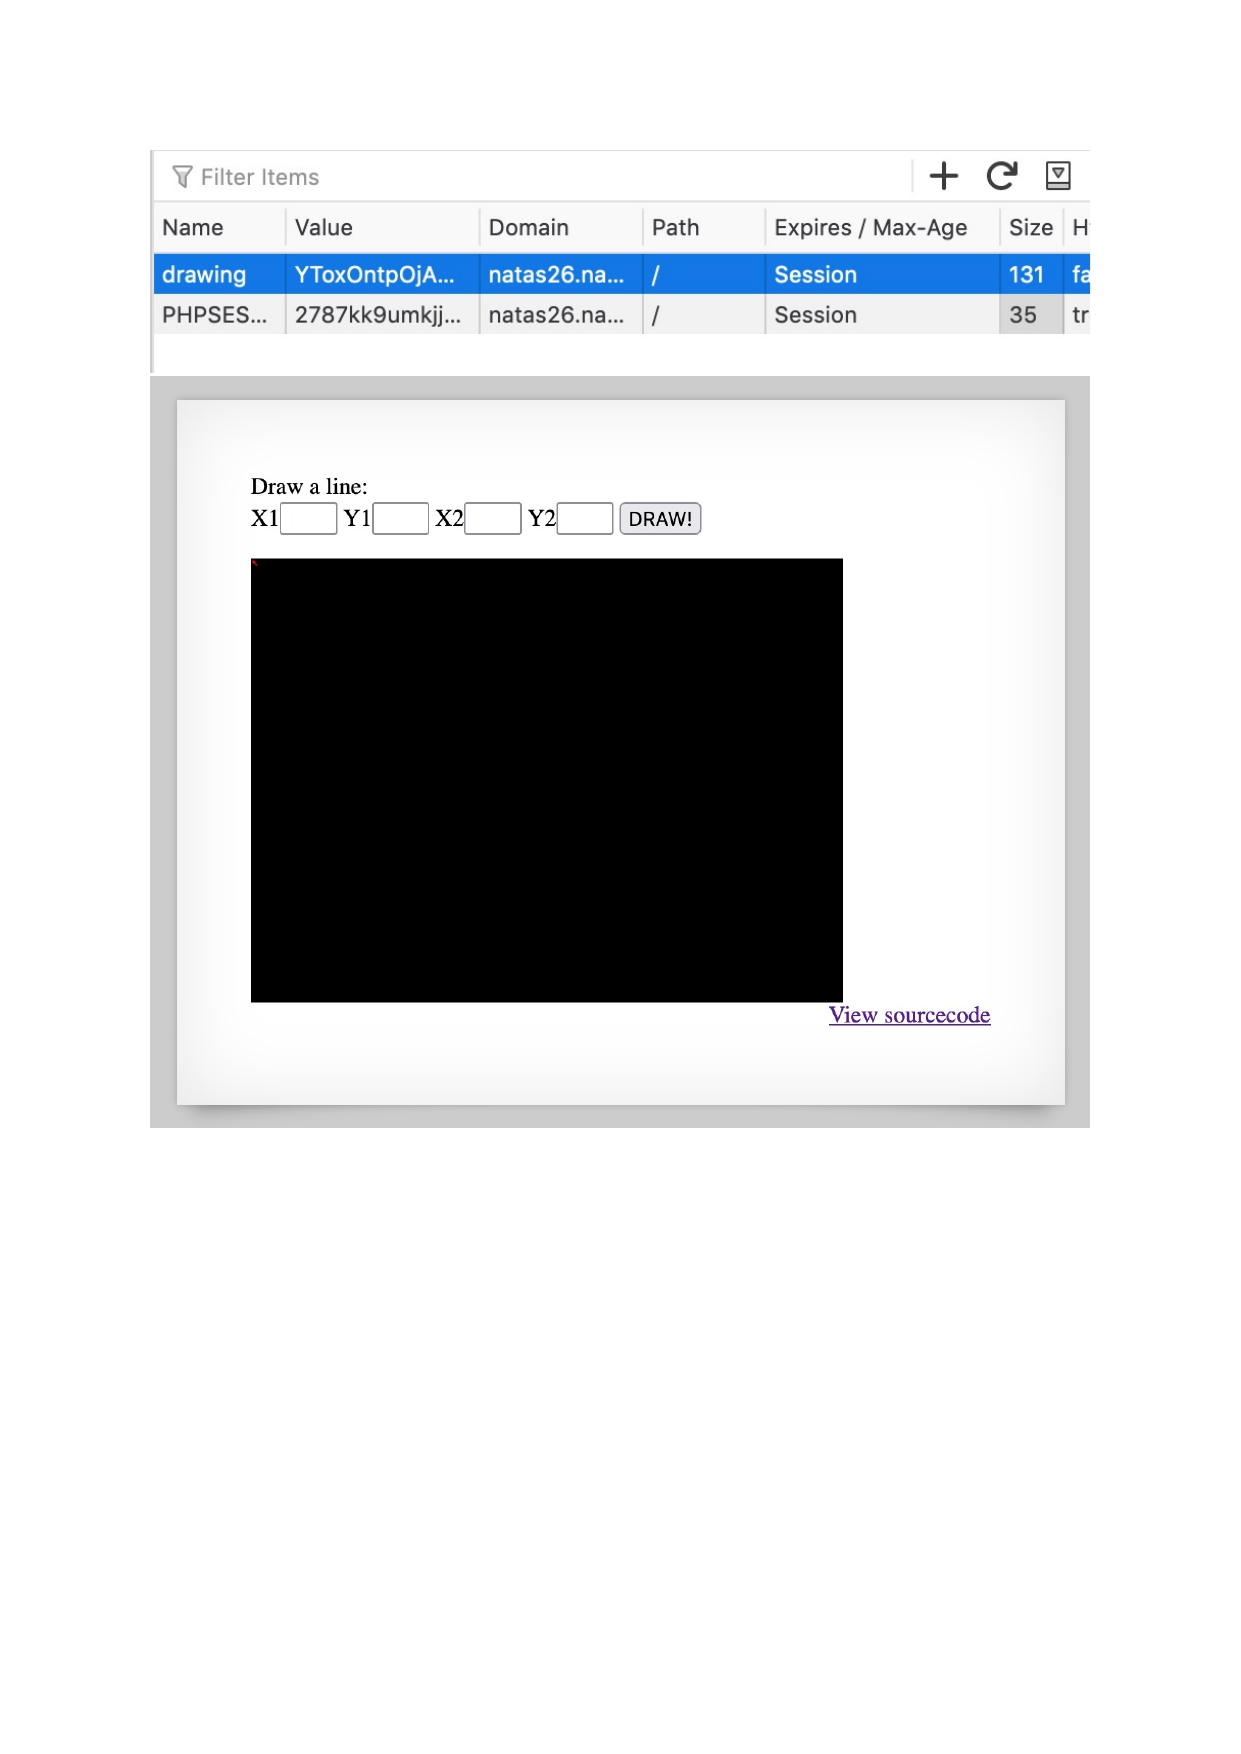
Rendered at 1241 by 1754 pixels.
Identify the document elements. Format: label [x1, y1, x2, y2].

picture [150, 376, 1090, 1128]
picture [150, 150, 1091, 373]
